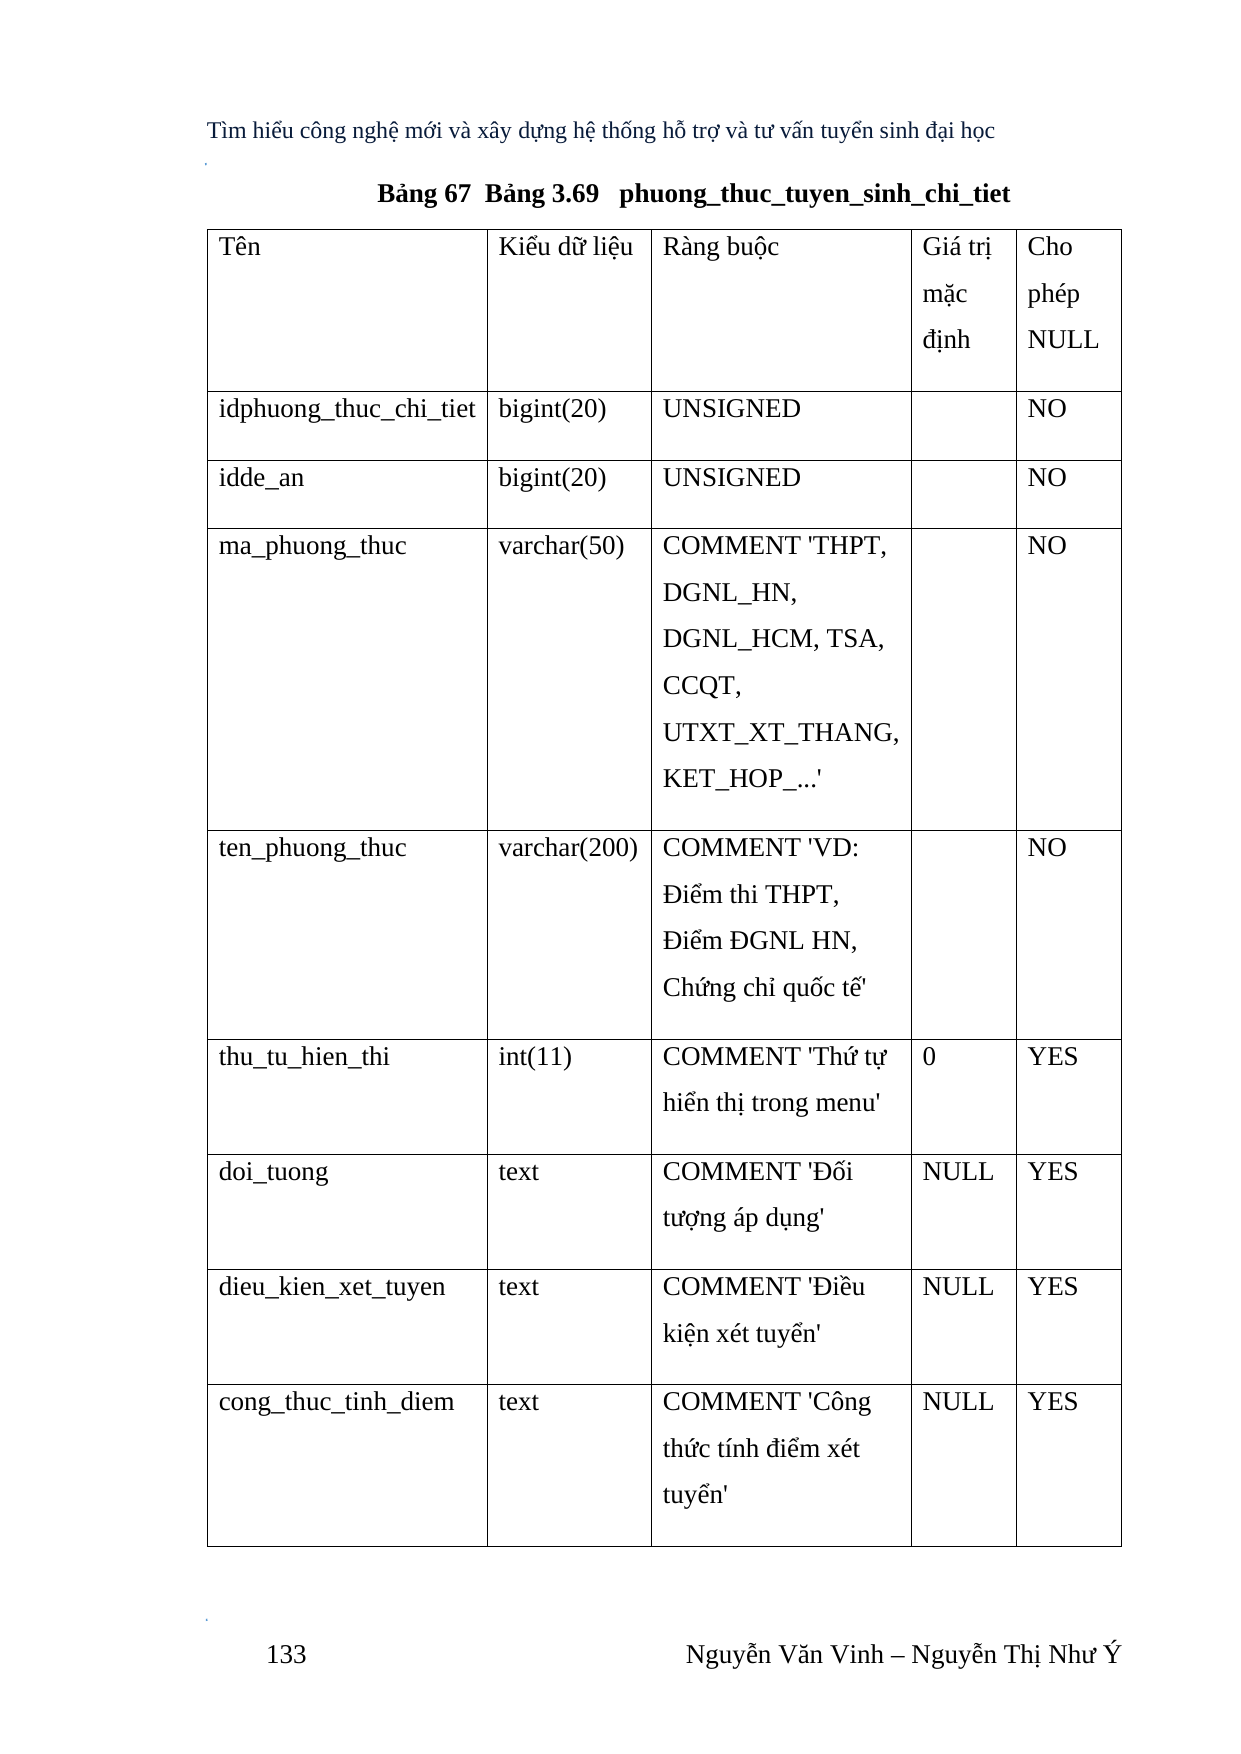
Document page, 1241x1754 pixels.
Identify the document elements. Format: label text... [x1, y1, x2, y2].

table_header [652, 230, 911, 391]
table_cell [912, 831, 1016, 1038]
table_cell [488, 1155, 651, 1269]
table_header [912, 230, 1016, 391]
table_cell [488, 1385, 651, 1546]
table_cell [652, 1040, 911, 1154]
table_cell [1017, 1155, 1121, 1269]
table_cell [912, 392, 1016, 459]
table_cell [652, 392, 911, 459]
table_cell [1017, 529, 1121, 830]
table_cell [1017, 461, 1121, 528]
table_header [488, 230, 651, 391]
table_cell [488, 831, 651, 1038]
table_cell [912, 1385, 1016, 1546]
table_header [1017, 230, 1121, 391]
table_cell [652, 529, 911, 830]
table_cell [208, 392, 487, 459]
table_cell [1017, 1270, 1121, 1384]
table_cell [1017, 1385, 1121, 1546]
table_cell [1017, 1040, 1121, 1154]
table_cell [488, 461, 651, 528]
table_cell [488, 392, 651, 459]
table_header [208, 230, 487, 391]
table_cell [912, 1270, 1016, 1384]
text Bảng 68 Bảng 3.69 phuong_thuc_tuyen_sinh_chi_tiet [207, 177, 1122, 208]
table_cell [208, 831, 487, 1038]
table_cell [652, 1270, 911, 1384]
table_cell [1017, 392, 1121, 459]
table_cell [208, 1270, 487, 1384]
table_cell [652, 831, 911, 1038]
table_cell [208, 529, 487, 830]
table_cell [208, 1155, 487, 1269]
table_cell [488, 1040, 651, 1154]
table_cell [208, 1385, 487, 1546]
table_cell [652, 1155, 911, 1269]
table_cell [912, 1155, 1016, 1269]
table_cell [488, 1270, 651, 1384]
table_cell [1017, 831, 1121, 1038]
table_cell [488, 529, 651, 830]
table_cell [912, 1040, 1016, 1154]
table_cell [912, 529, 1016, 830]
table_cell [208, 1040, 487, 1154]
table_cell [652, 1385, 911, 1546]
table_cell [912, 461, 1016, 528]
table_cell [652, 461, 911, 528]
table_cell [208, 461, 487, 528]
